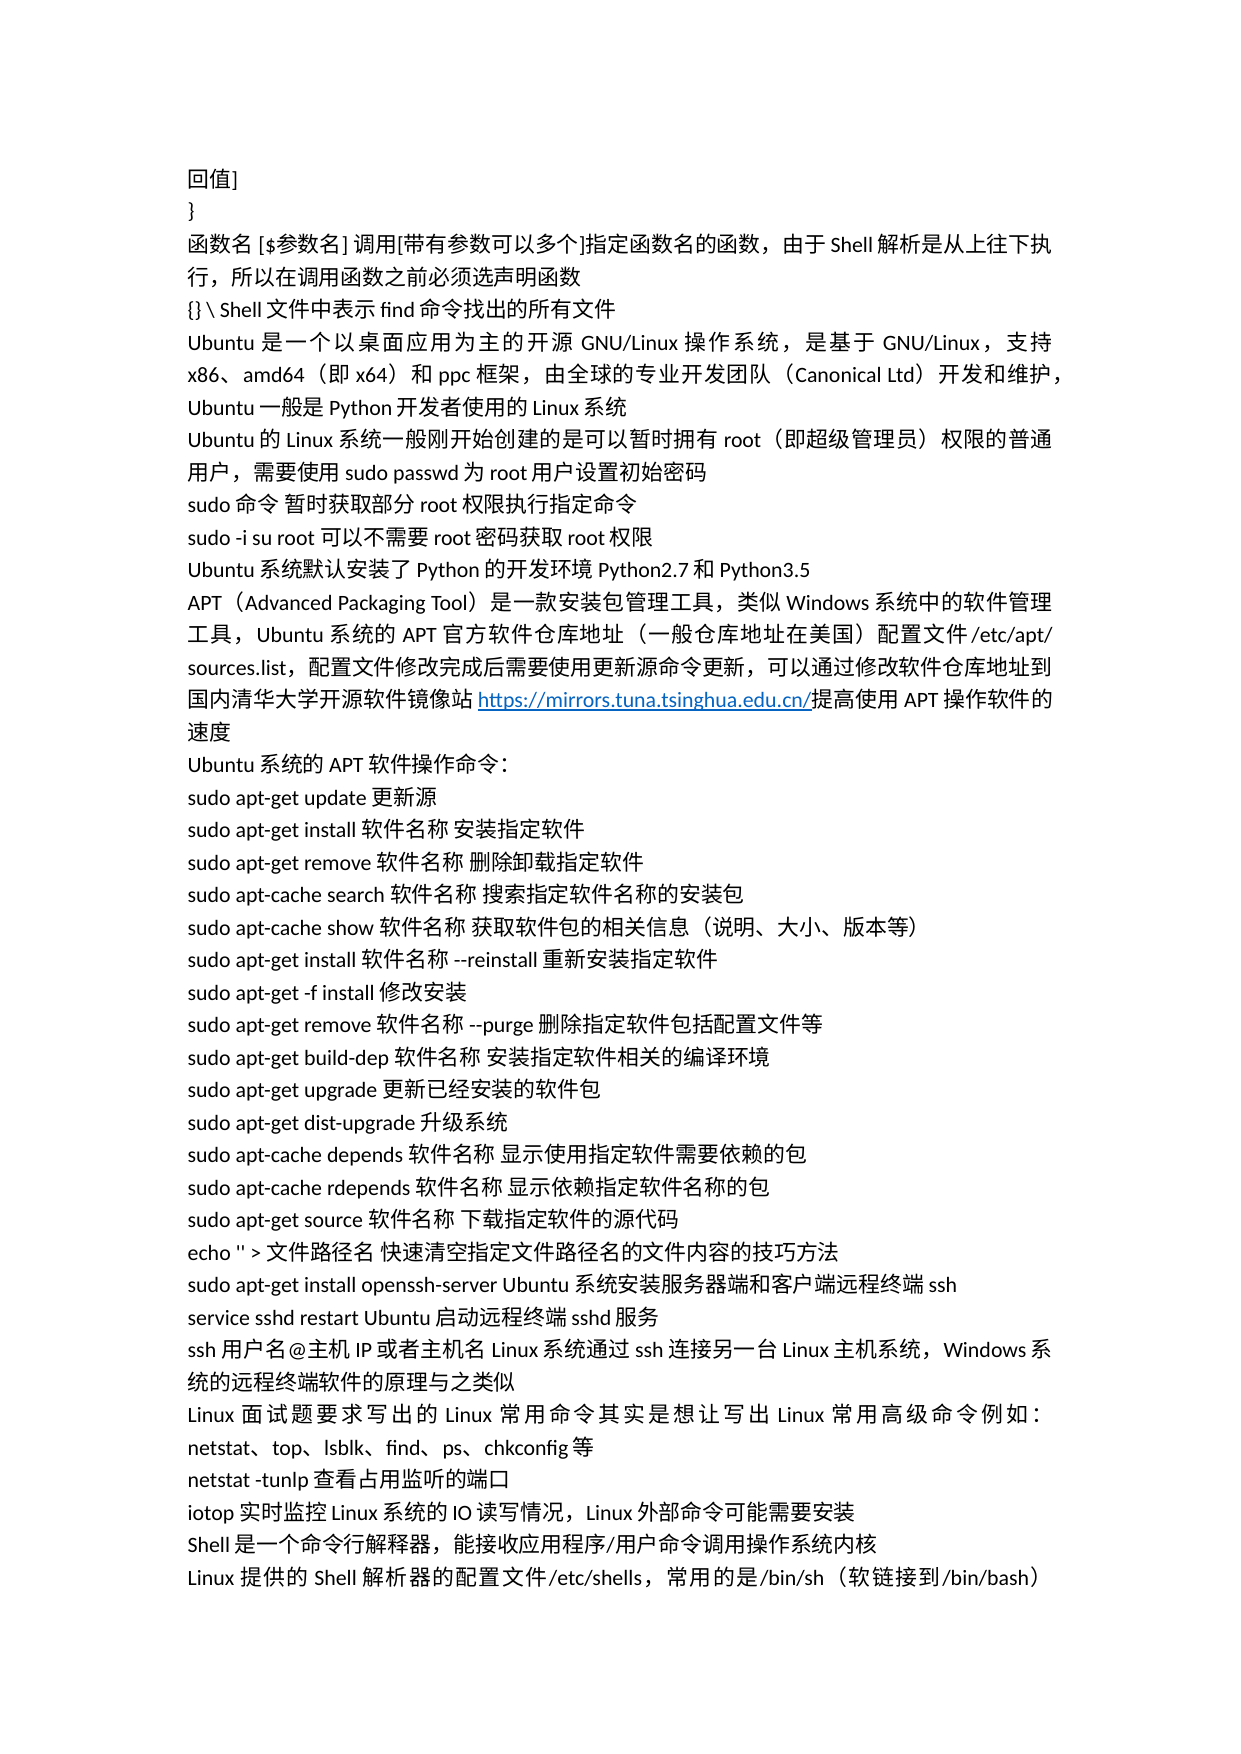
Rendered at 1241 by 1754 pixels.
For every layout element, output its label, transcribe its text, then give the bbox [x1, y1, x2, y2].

text Ubuntu的Linux系统一般刚开始创建的是可以暂时拥有root（即超级管理员）权限的普通用户，需要使用sudo passwd为root用户设置初始密码 [187, 422, 1053, 487]
text sudo apt-get upgrade 更新已经安装的软件包 [187, 1072, 1053, 1104]
text sudo apt-get -f install 修改安装 [187, 974, 1053, 1007]
text sudo apt-cache depends 软件名称 显示使用指定软件需要依赖的包 [187, 1137, 1053, 1169]
text Linux面试题要求写出的Linux常用命令其实是想让写出Linux常用高级命令例如：netstat、top、lsblk、find、ps、chkconfig等 [187, 1397, 1053, 1462]
text sudo apt-get remove 软件名称 --purge 删除指定软件包括配置文件等 [187, 1007, 1053, 1039]
text sudo apt-cache show 软件名称 获取软件包的相关信息（说明、大小、版本等） [187, 909, 1053, 942]
text } [187, 194, 1053, 227]
text sudo 命令 暂时获取部分root权限执行指定命令 [187, 487, 1053, 519]
text APT（Advanced Packaging Tool）是一款安装包管理工具，类似Windows系统中的软件管理工具，Ubuntu系统的APT官方软件仓库地址（一般仓库地址在美国）配置文件/etc/apt/sources.list，配置文件修改完成后需要使用更新源命令更新，可以通过修改软件仓库地址到国内清华大学开源软件镜像站https://mirrors.tuna.tsinghua.edu.cn/提高使用APT操作软件的速度 [187, 584, 1053, 747]
text sudo apt-get build-dep 软件名称 安装指定软件相关的编译环境 [187, 1039, 1053, 1072]
text sudo apt-get install openssh-server Ubuntu系统安装服务器端和客户端远程终端ssh [187, 1267, 1053, 1299]
text service sshd restart Ubuntu启动远程终端sshd服务 [187, 1299, 1053, 1332]
text sudo apt-get dist-upgrade 升级系统 [187, 1104, 1053, 1137]
text echo '' > 文件路径名 快速清空指定文件路径名的文件内容的技巧方法 [187, 1234, 1053, 1267]
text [187, 162, 1053, 194]
text Ubuntu系统的APT软件操作命令： [187, 747, 1053, 779]
text sudo apt-get install 软件名称 安装指定软件 [187, 812, 1053, 844]
text netstat -tunlp 查看占用监听的端口 [187, 1462, 1053, 1494]
text Ubuntu系统默认安装了Python的开发环境Python2.7和Python3.5 [187, 552, 1053, 584]
text sudo apt-cache search 软件名称 搜索指定软件名称的安装包 [187, 877, 1053, 909]
text {} \ Shell文件中表示find命令找出的所有文件 [187, 292, 1053, 324]
text ssh 用户名@主机IP或者主机名 Linux系统通过ssh连接另一台Linux主机系统，Windows系统的远程终端软件的原理与之类似 [187, 1332, 1053, 1397]
text sudo -i su root 可以不需要root密码获取root权限 [187, 519, 1053, 552]
text sudo apt-get update 更新源 [187, 779, 1053, 812]
text sudo apt-get install 软件名称 --reinstall 重新安装指定软件 [187, 942, 1053, 974]
text sudo apt-get source 软件名称 下载指定软件的源代码 [187, 1202, 1053, 1234]
text sudo apt-get remove 软件名称 删除卸载指定软件 [187, 844, 1053, 877]
text Shell是一个命令行解释器，能接收应用程序/用户命令调用操作系统内核 [187, 1527, 1053, 1559]
text iotop 实时监控Linux系统的IO读写情况，Linux外部命令可能需要安装 [187, 1494, 1053, 1527]
text 函数名 [$参数名] 调用[带有参数可以多个]指定函数名的函数，由于Shell解析是从上往下执行，所以在调用函数之前必须选声明函数 [187, 227, 1053, 292]
text sudo apt-cache rdepends 软件名称 显示依赖指定软件名称的包 [187, 1169, 1053, 1202]
text Ubuntu是一个以桌面应用为主的开源GNU/Linux操作系统，是基于GNU/Linux，支持x86、amd64（即x64）和ppc框架，由全球的专业开发团队（Canonical Ltd）开发和维护，Ubuntu一般是Python开发者使用的Linux系统 [187, 324, 1053, 422]
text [187, 1559, 1053, 1592]
